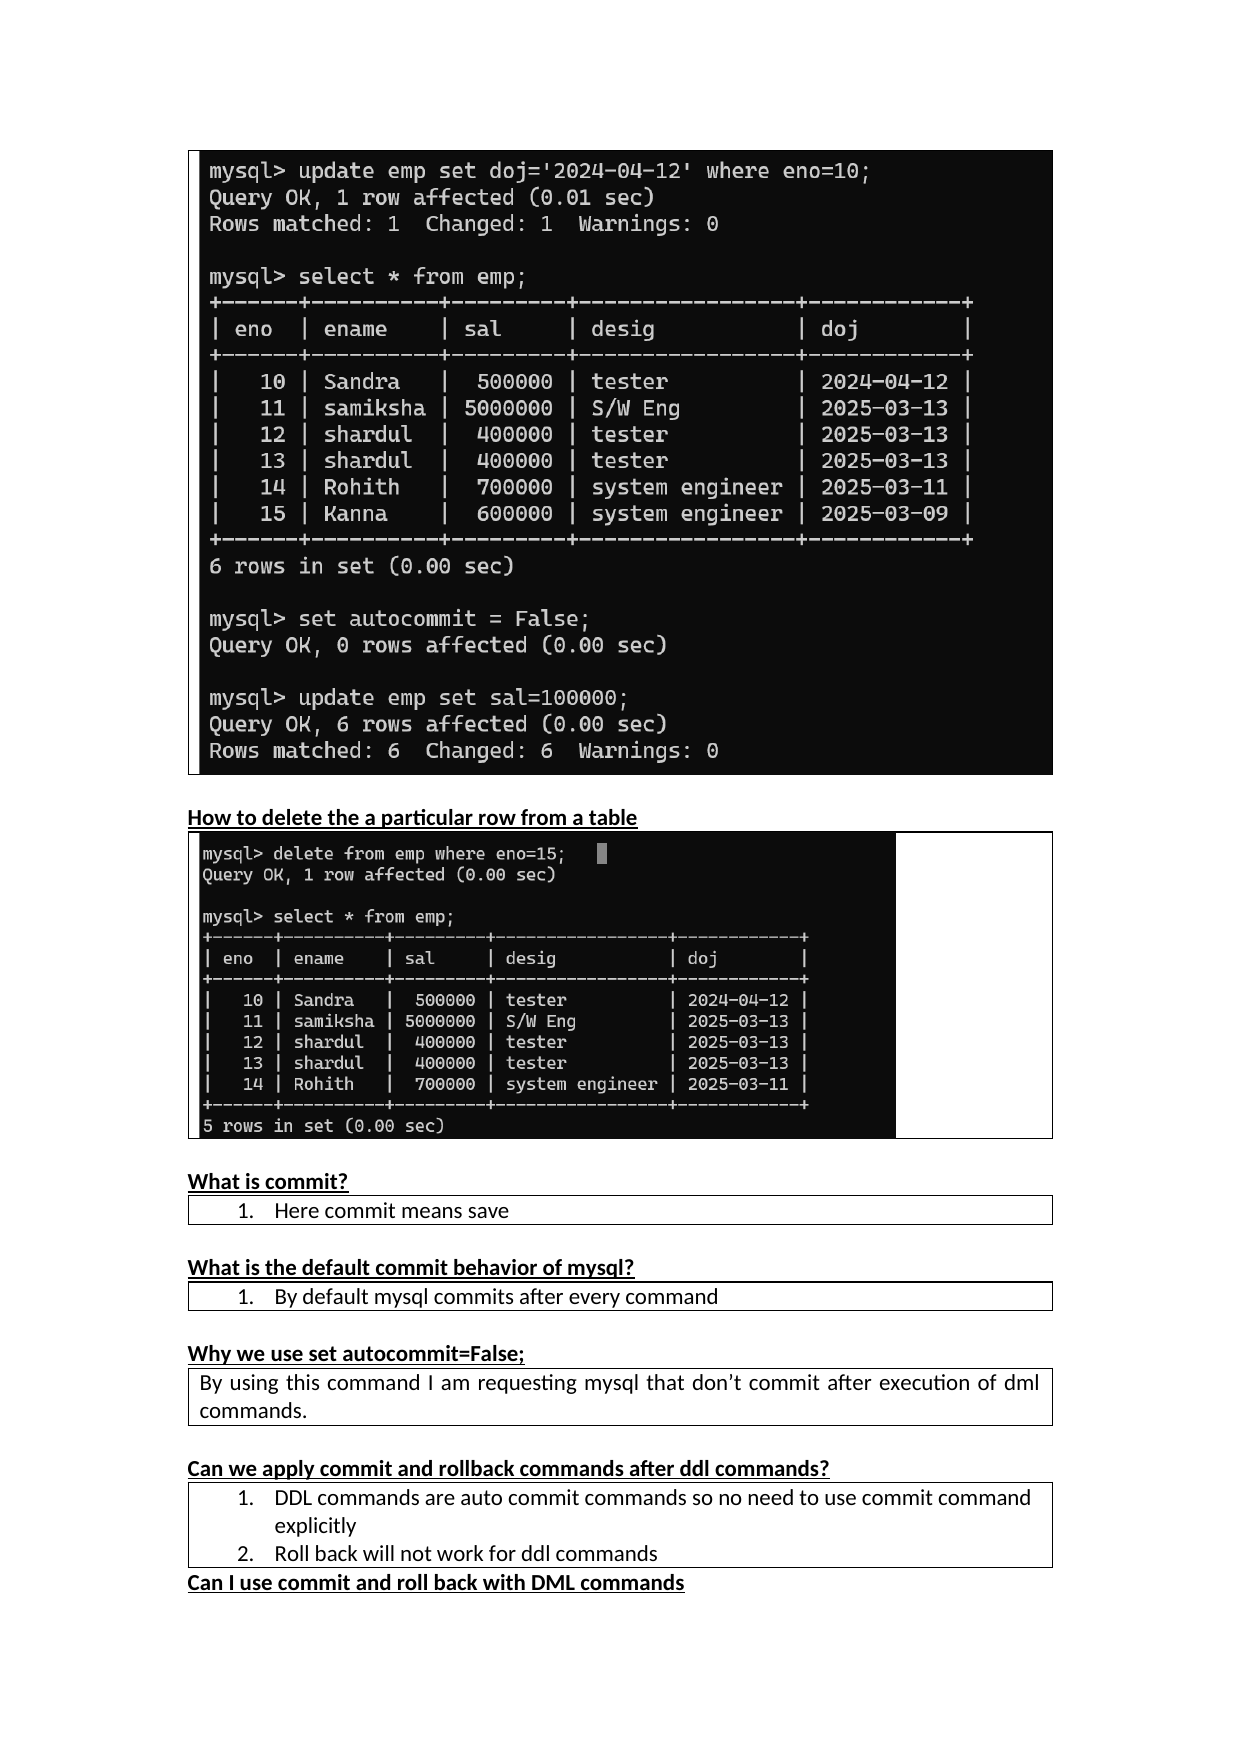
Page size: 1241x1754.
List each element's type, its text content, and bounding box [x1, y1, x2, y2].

text How to delete the a particular row from a table [187, 803, 1053, 831]
picture [199, 151, 1053, 775]
text Can we apply commit and rollback commands after ddl commands? [187, 1454, 1053, 1482]
text Can I use commit and roll back with DML commands [187, 1568, 1053, 1596]
table_header [896, 833, 1052, 1138]
text What is commit? [187, 1167, 1053, 1195]
text What is the default commit behavior of mysql? [187, 1253, 1053, 1281]
text Why we use set autocommit=False; [187, 1339, 1053, 1367]
table_header By default mysql commits after every command [189, 1283, 1052, 1310]
table_header Here commit means save [189, 1196, 1052, 1224]
picture [199, 832, 896, 1139]
table_header [189, 833, 199, 1138]
table_header By using this command I am requesting mysql that don’t commit after execution of dml commands. [189, 1369, 1052, 1424]
table_header DDL commands are auto commit commands so no need to use commit command explicitly Roll back will not work for ddl commands [189, 1483, 1052, 1567]
